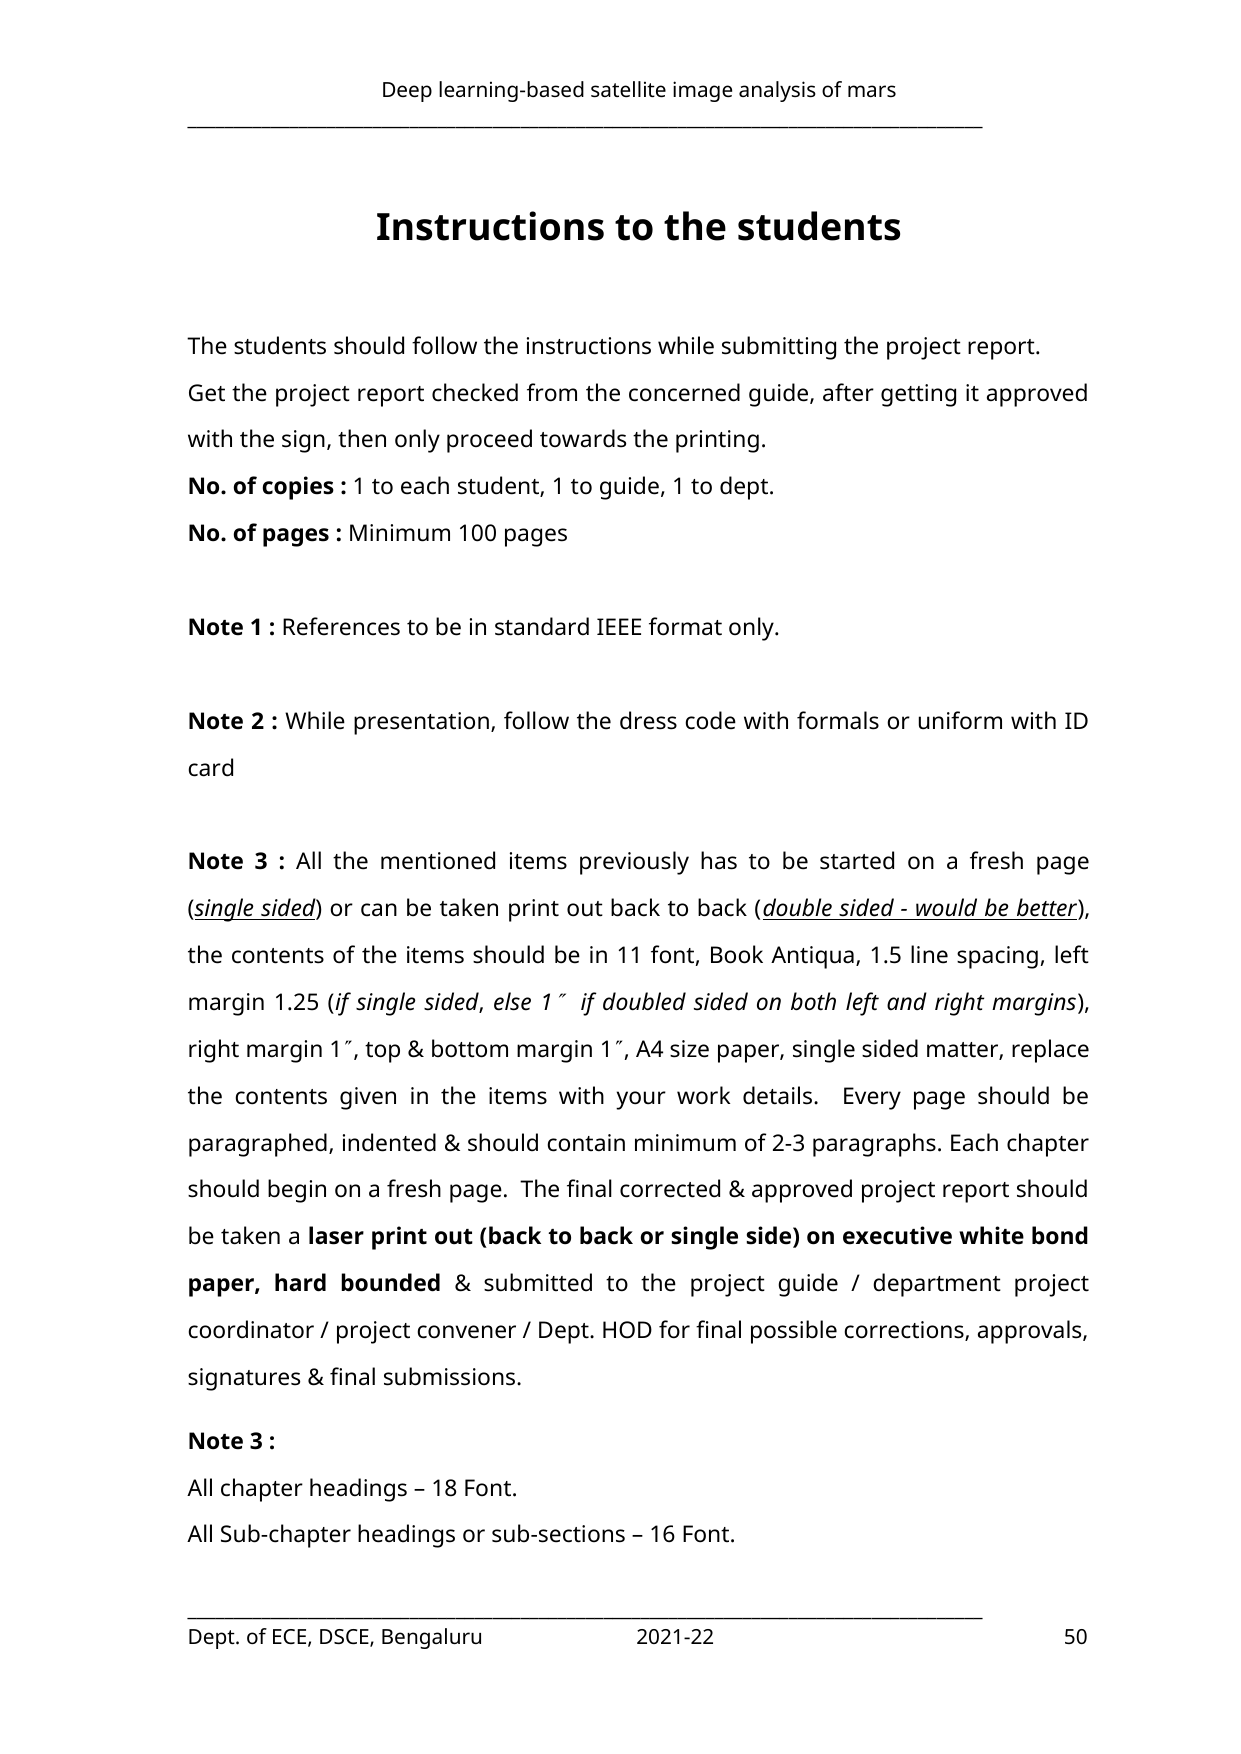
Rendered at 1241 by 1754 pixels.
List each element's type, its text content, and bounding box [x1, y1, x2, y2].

text Note 3 : [187, 1425, 1090, 1456]
text No. of copies : 1 to each student, 1 to guide, 1 to dept. [187, 470, 1090, 501]
text Note 1 : References to be in standard IEEE format only. [187, 611, 1090, 642]
text Get the project report checked from the concerned guide, after getting it approved with the sign, then only proceed towards the printing. [187, 376, 1090, 454]
subtitle Instructions to the students [187, 200, 1090, 251]
text Note 3 : All the mentioned items previously has to be started on a fresh page (single sided) or can be taken print out back to back (double sided - would be better), the contents of the items should be in 11 font, Book Antiqua, 1.5 line spacing, left margin 1.25 (if single sided, else 1 if doubled sided on both left and right margins), right margin 1, top & bottom margin 1, A4 size paper, single sided matter, replace the contents given in the items with your work details. Every page should be paragraphed, indented & should contain minimum of 2-3 paragraphs. Each chapter should begin on a fresh page. The final corrected & approved project report should be taken a laser print out (back to back or single side) on executive white bond paper, hard bounded & submitted to the project guide / department project coordinator / project convener / Dept. HOD for final possible corrections, approvals, signatures & final submissions. [187, 845, 1090, 1392]
text The students should follow the instructions while submitting the project report. [187, 329, 1090, 361]
text Note 2 : While presentation, follow the dress code with formals or uniform with ID card [187, 704, 1090, 783]
text No. of pages : Minimum 100 pages [187, 517, 1090, 548]
text All chapter headings – 18 Font. [187, 1472, 1090, 1503]
text All Sub-chapter headings or sub-sections – 16 Font. [187, 1518, 1090, 1550]
